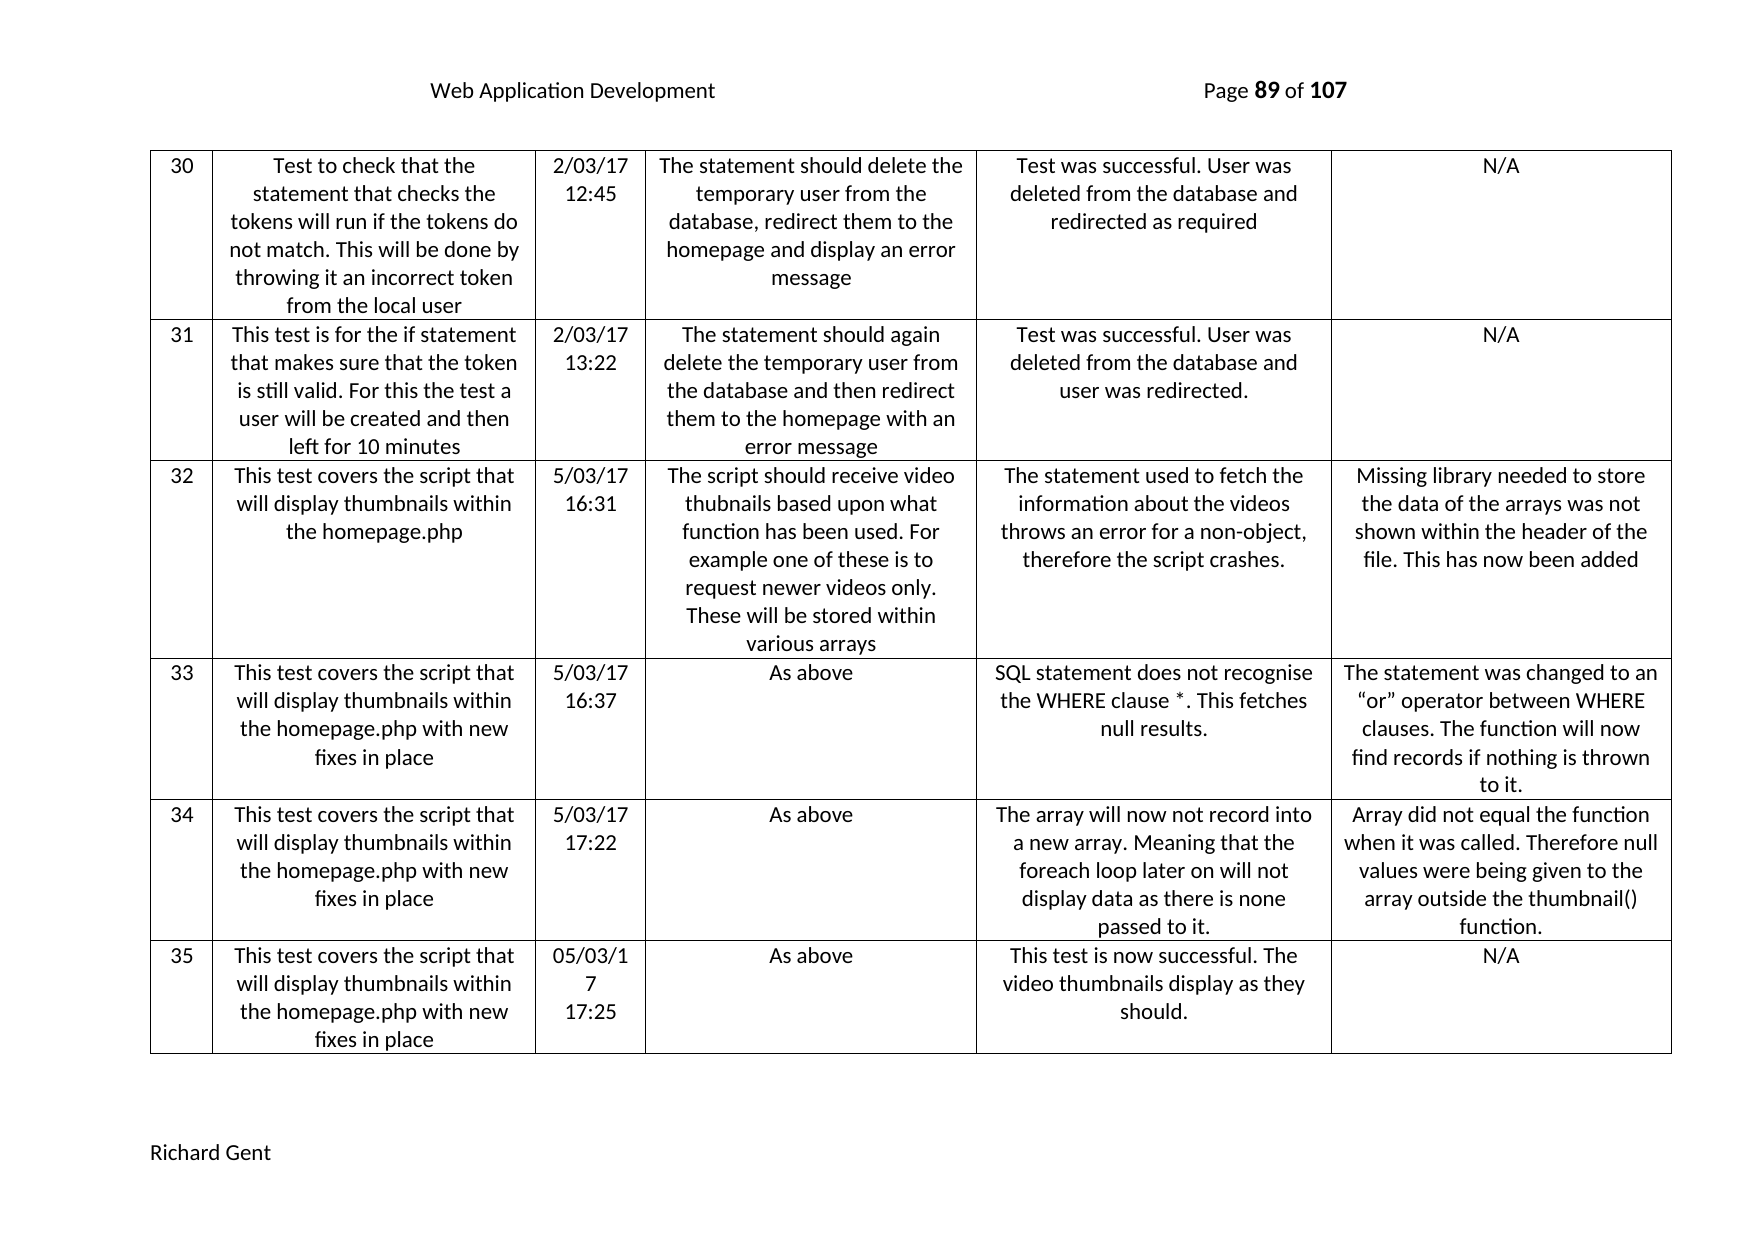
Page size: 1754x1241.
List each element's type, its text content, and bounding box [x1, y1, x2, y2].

table_cell 05/03/17 17:25 [536, 941, 645, 1053]
table_cell 5/03/17 16:31 [536, 461, 645, 657]
table_cell The statement should delete the temporary user from the database, redirect them to the homepage and display an error message [646, 151, 976, 319]
table_cell Test was successful. User was deleted from the database and user was redirected. [977, 320, 1331, 460]
table_cell Test was successful. User was deleted from the database and redirected as required [977, 151, 1331, 319]
table_cell 32 [151, 461, 212, 657]
table_cell 34 [151, 800, 212, 940]
table_cell This test is for the if statement that makes sure that the token is still valid. For this the test a user will be created and then left for 10 minutes [213, 320, 535, 460]
table_cell As above [646, 659, 976, 799]
table_cell N/A [1332, 151, 1671, 319]
table_cell The statement was changed to an “or” operator between WHERE clauses. The function will now find records if nothing is thrown to it. [1332, 659, 1671, 799]
table_cell 2/03/17 12:45 [536, 151, 645, 319]
table_cell N/A [1332, 941, 1671, 1053]
table_cell This test covers the script that will display thumbnails within the homepage.php with new fixes in place [213, 659, 535, 799]
table_cell 2/03/17 13:22 [536, 320, 645, 460]
table_cell Missing library needed to store the data of the arrays was not shown within the header of the file. This has now been added [1332, 461, 1671, 657]
table_cell 30 [151, 151, 212, 319]
table_cell 35 [151, 941, 212, 1053]
table_cell The array will now not record into a new array. Meaning that the foreach loop later on will not display data as there is none passed to it. [977, 800, 1331, 940]
table_cell The statement used to fetch the information about the videos throws an error for a non-object, therefore the script crashes. [977, 461, 1331, 657]
table_cell N/A [1332, 320, 1671, 460]
table_cell The statement should again delete the temporary user from the database and then redirect them to the homepage with an error message [646, 320, 976, 460]
table_cell This test covers the script that will display thumbnails within the homepage.php with new fixes in place [213, 800, 535, 940]
table_cell Array did not equal the function when it was called. Therefore null values were being given to the array outside the thumbnail() function. [1332, 800, 1671, 940]
table_cell This test covers the script that will display thumbnails within the homepage.php with new fixes in place [213, 941, 535, 1053]
table_cell 33 [151, 659, 212, 799]
table_cell 5/03/17 17:22 [536, 800, 645, 940]
table_cell 5/03/17 16:37 [536, 659, 645, 799]
table_cell This test is now successful. The video thumbnails display as they should. [977, 941, 1331, 1053]
table_cell The script should receive video thubnails based upon what function has been used. For example one of these is to request newer videos only. These will be stored within various arrays [646, 461, 976, 657]
table_cell This test covers the script that will display thumbnails within the homepage.php [213, 461, 535, 657]
table_cell 31 [151, 320, 212, 460]
table_cell As above [646, 800, 976, 940]
table_cell As above [646, 941, 976, 1053]
table_cell SQL statement does not recognise the WHERE clause *. This fetches null results. [977, 659, 1331, 799]
table_cell Test to check that the statement that checks the tokens will run if the tokens do not match. This will be done by throwing it an incorrect token from the local user [213, 151, 535, 319]
